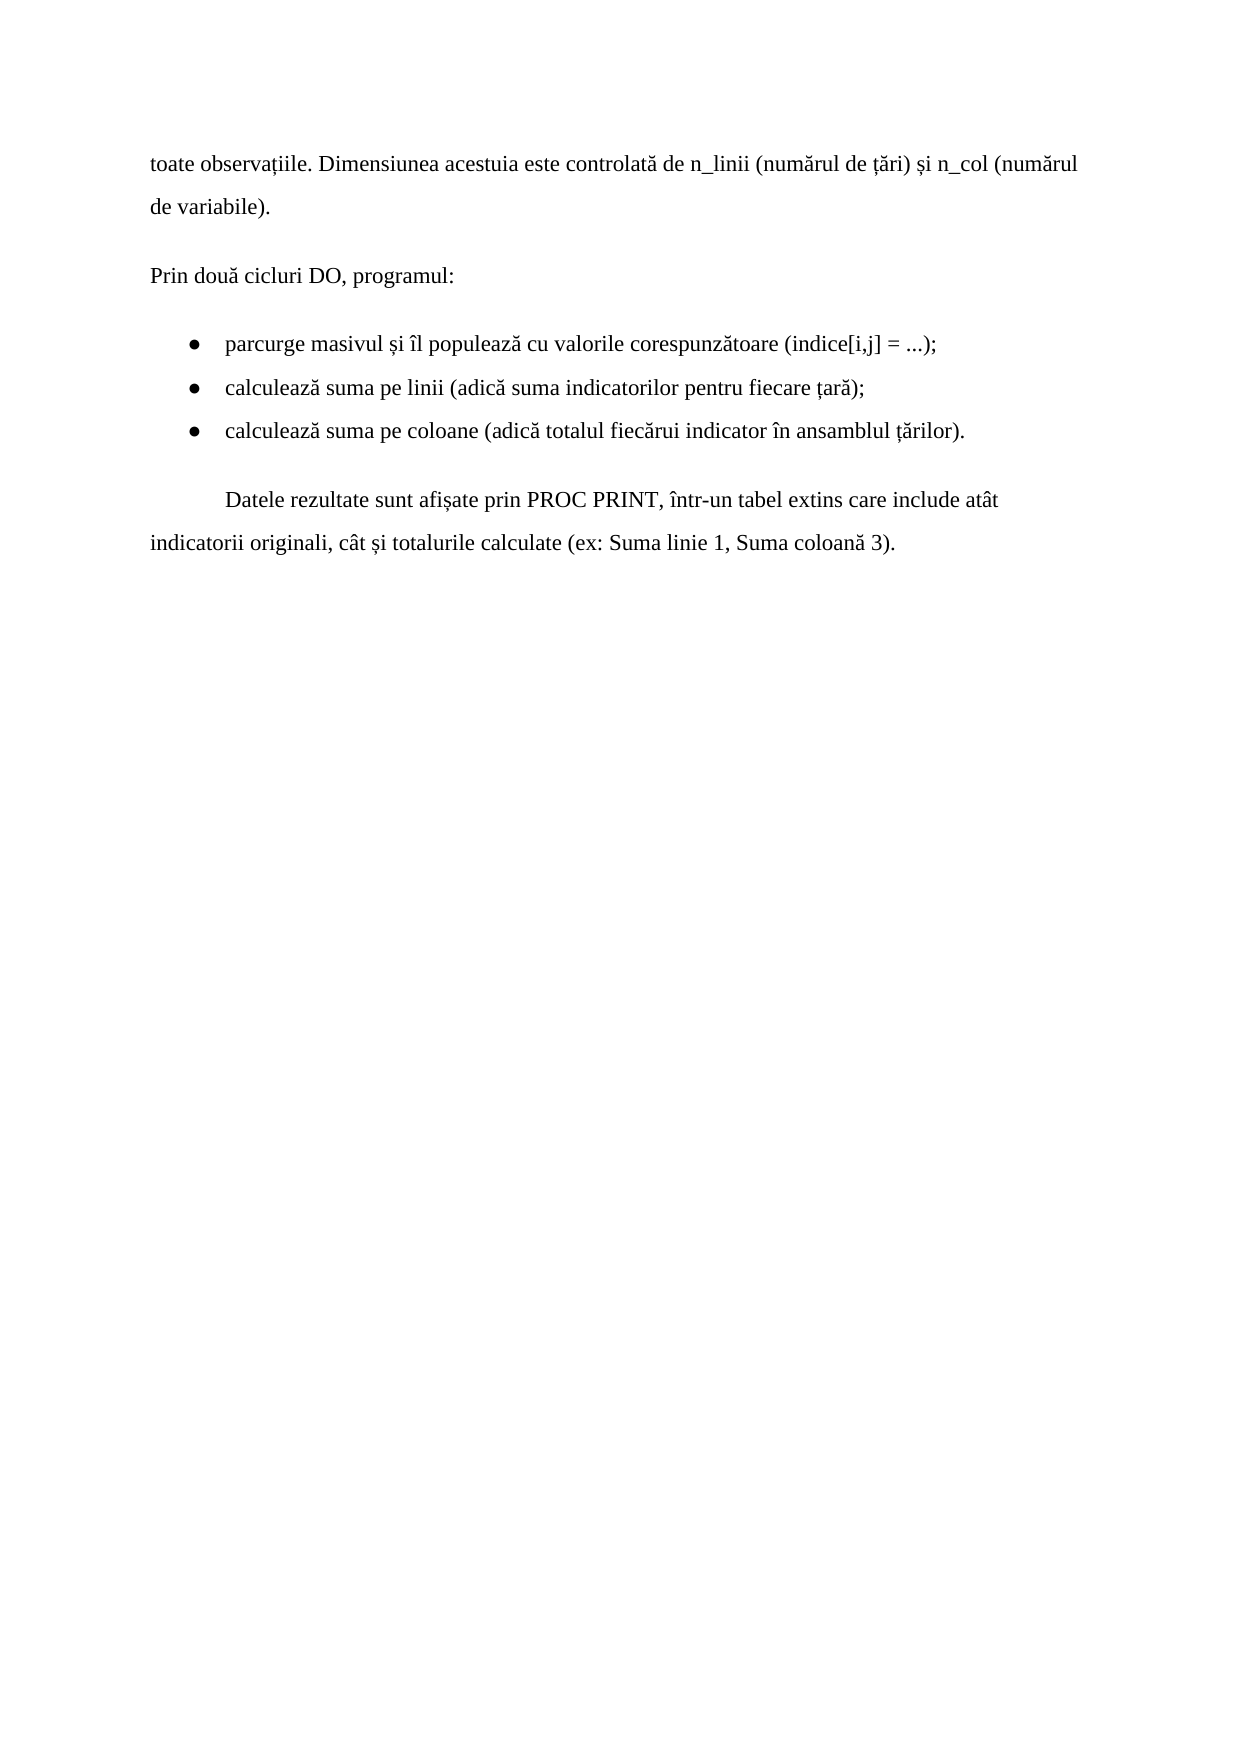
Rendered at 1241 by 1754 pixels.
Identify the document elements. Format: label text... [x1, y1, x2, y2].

text Datele rezultate sunt afișate prin PROC PRINT, într-un tabel extins care include atât indicatorii originali, cât și totalurile calculate (ex: Suma linie 1, Suma coloană 3). [150, 486, 1094, 555]
list calculează suma pe coloane (adică totalul fiecărui indicator în ansamblul țărilor). [187, 417, 1094, 443]
list parcurge masivul și îl populează cu valorile corespunzătoare (indice[i,j] = ...); [187, 330, 1094, 357]
text Prin două cicluri DO, programul: [150, 262, 1094, 288]
list calculează suma pe linii (adică suma indicatorilor pentru fiecare țară); [187, 374, 1094, 400]
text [150, 150, 1094, 220]
